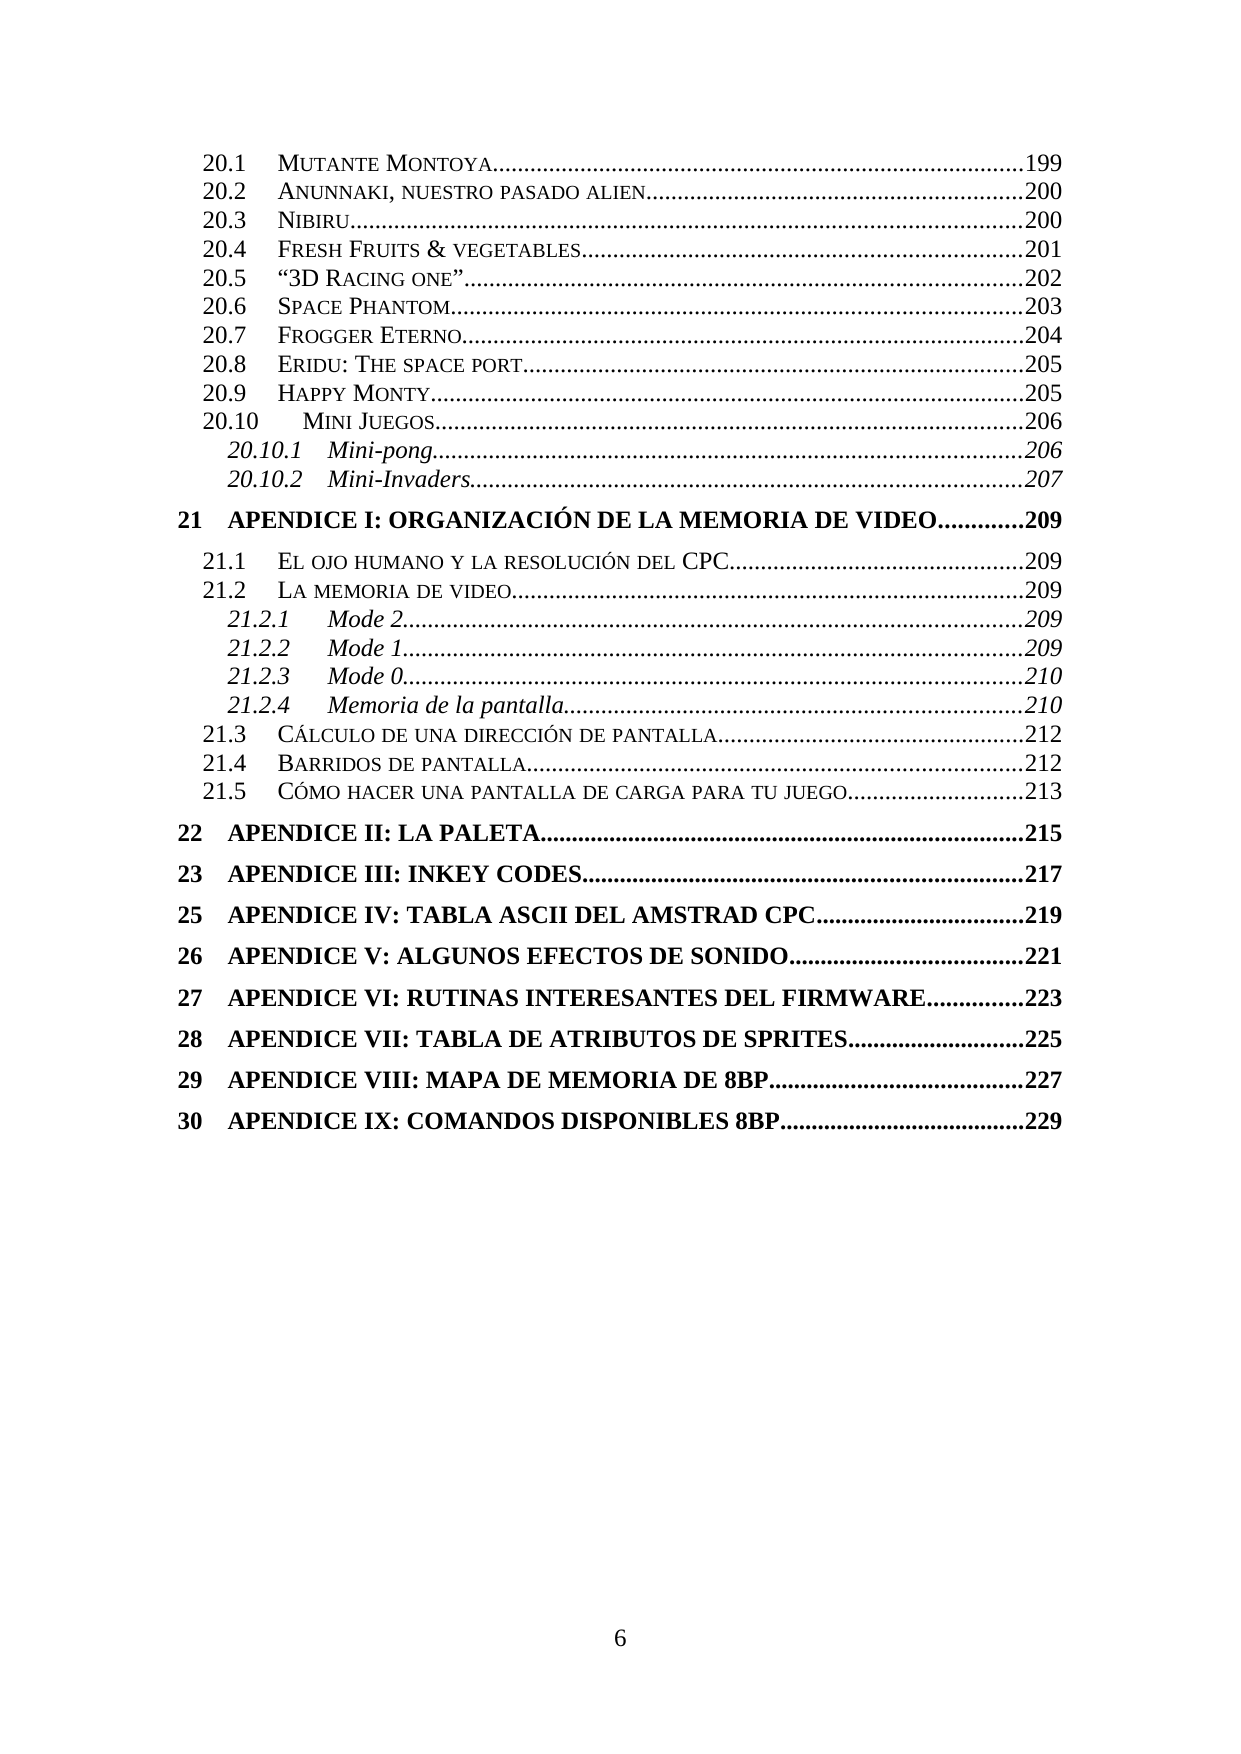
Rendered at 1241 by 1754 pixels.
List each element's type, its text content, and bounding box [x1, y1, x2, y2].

text 28 APENDICE VII: Tabla de atributos de Sprites 225 [177, 1024, 1063, 1053]
text 27 APENDICE VI: Rutinas interesantes del firmware 223 [177, 983, 1063, 1011]
text 21 APENDICE I: Organización de la memoria de video 209 [177, 505, 1063, 534]
text 29 APENDICE VIII: Mapa de memoria de 8BP 227 [177, 1065, 1063, 1094]
text 23 APENDICE III: INKEY codes 217 [177, 859, 1063, 888]
text 20.9 Happy Monty 205 [202, 378, 1063, 406]
text 21.2.1 Mode 2 209 [227, 604, 1063, 633]
text 20.8 Eridu: The space port 205 [202, 349, 1063, 378]
text 20.7 Frogger Eterno 204 [202, 320, 1063, 349]
text 21.4 Barridos de pantalla 212 [202, 748, 1063, 776]
text 20.2 Anunnaki, nuestro pasado alien 200 [202, 176, 1063, 205]
text 20.1 Mutante Montoya 199 [202, 148, 1063, 176]
text 20.10.2 Mini-Invaders 207 [227, 464, 1063, 493]
text 20.4 Fresh Fruits & vegetables 201 [202, 234, 1063, 263]
text 26 APENDICE V: algunos efectos de sonido 221 [177, 941, 1063, 970]
text 21.2.4 Memoria de la pantalla 210 [227, 690, 1063, 719]
text 20.5 “3D Racing one” 202 [202, 263, 1063, 291]
text 21.2.2 Mode 1 209 [227, 633, 1063, 661]
text 25 APENDICE IV: Tabla ASCII del AMSTRAD CPC 219 [177, 900, 1063, 929]
text 20.10 Mini Juegos 206 [202, 406, 1063, 435]
text 21.2 La memoria de video 209 [202, 575, 1063, 604]
text 20.6 Space Phantom 203 [202, 291, 1063, 320]
text 30 APENDICE IX: comandos disponibles 8BP 229 [177, 1106, 1063, 1135]
text 20.3 Nibiru 200 [202, 205, 1063, 234]
text 22 APENDICE II: La Paleta 215 [177, 818, 1063, 846]
text 21.5 Cómo hacer una pantalla de carga para tu juego 213 [202, 776, 1063, 805]
text 21.1 El ojo humano y la resolución del CPC 209 [202, 546, 1063, 575]
text 21.2.3 Mode 0 210 [227, 661, 1063, 690]
text 21.3 Cálculo de una dirección de pantalla 212 [202, 719, 1063, 748]
text 20.10.1 Mini-pong 206 [227, 435, 1063, 464]
